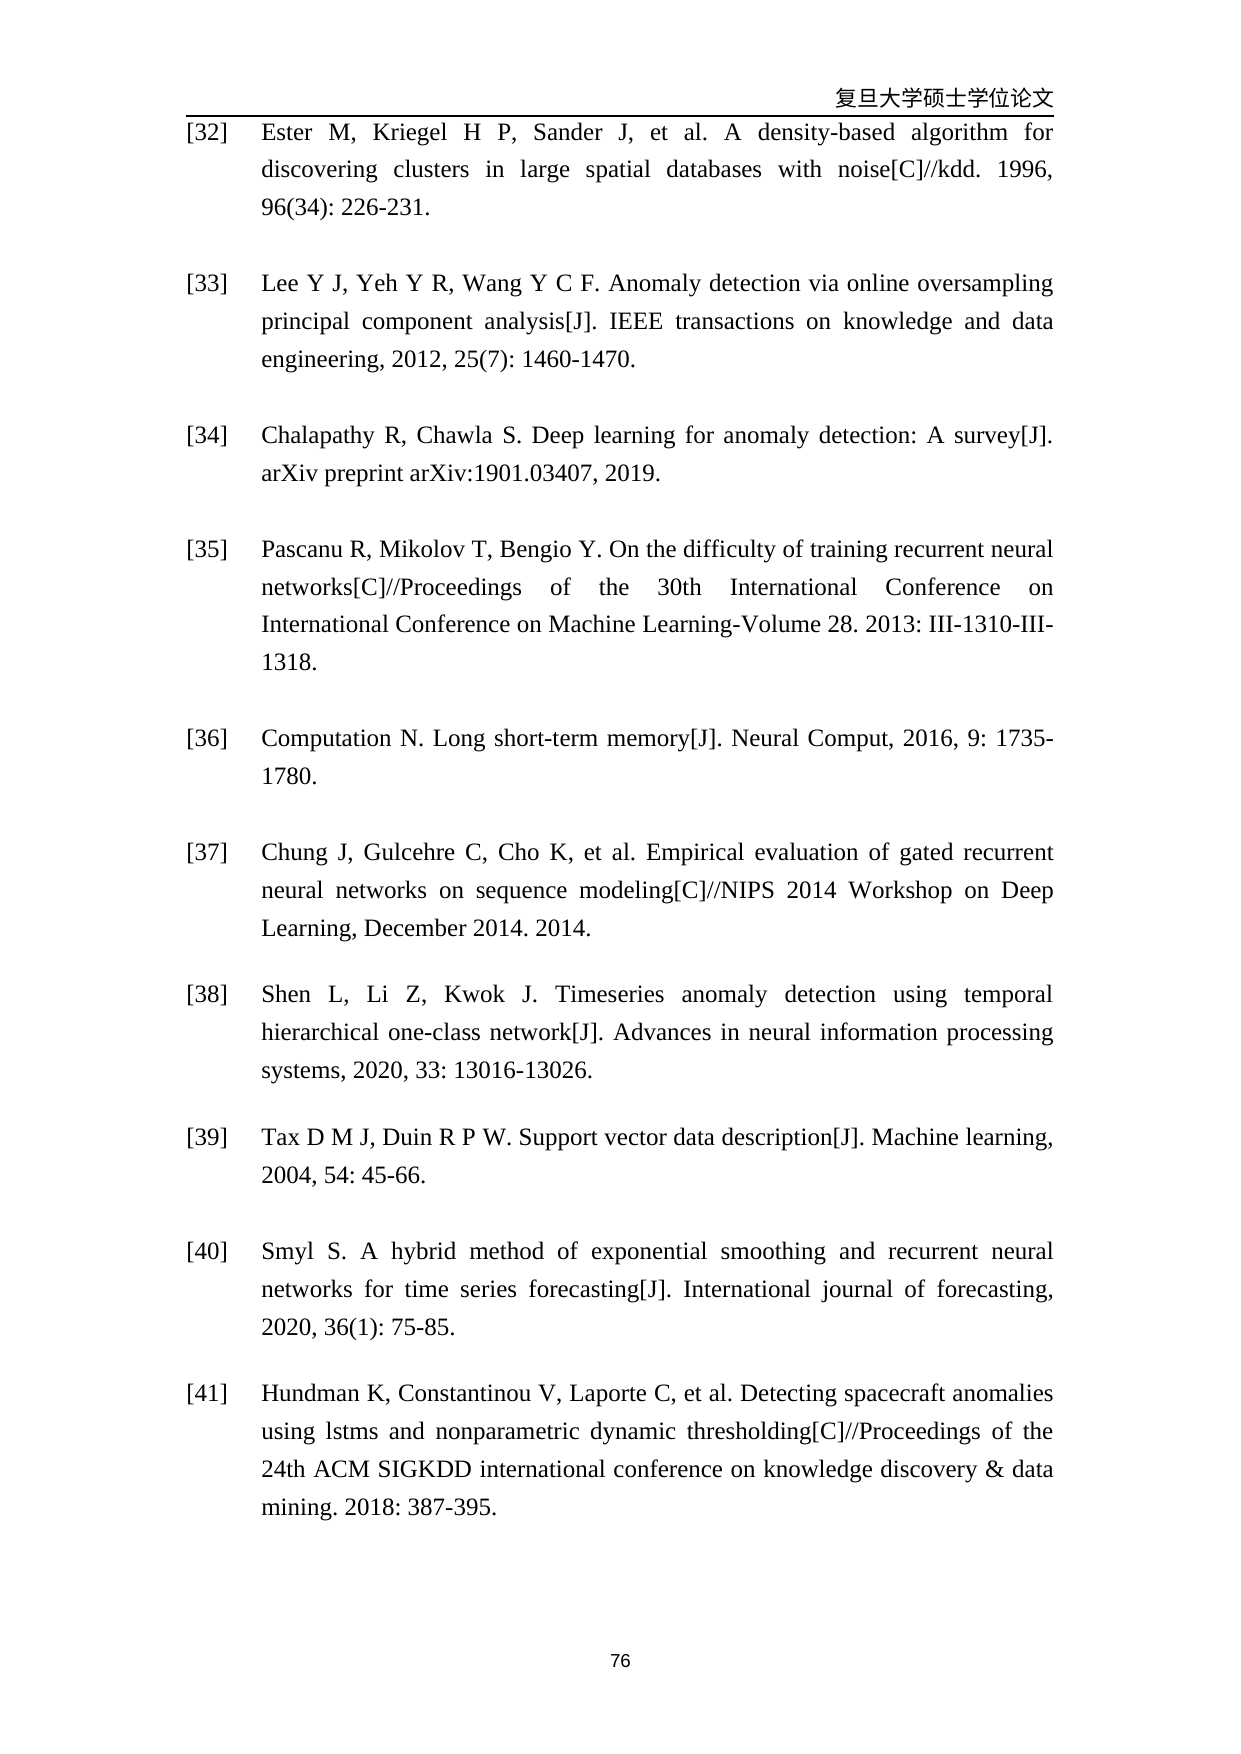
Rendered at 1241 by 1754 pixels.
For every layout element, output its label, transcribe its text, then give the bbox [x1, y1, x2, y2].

list Shen L, Li Z, Kwok J. Timeseries anomaly detection using temporal hierarchical one-class network[J]. Advances in neural information processing systems, 2020, 33: 13016-13026. [186, 979, 1054, 1084]
list Tax D M J, Duin R P W. Support vector data description[J]. Machine learning, 2004, 54: 45-66. [186, 1122, 1054, 1189]
list Pascanu R, Mikolov T, Bengio Y. On the difficulty of training recurrent neural networks[C]//Proceedings of the 30th International Conference on International Conference on Machine Learning-Volume 28. 2013: III-1310-III-1318. [186, 534, 1054, 676]
list Hundman K, Constantinou V, Laporte C, et al. Detecting spacecraft anomalies using lstms and nonparametric dynamic thresholding[C]//Proceedings of the 24th ACM SIGKDD international conference on knowledge discovery & data mining. 2018: 387-395. [186, 1378, 1054, 1521]
list Smyl S. A hybrid method of exponential smoothing and recurrent neural networks for time series forecasting[J]. International journal of forecasting, 2020, 36(1): 75-85. [186, 1236, 1054, 1340]
list Ester M, Kriegel H P, Sander J, et al. A density-based algorithm for discovering clusters in large spatial databases with noise[C]//kdd. 1996, 96(34): 226-231. [186, 117, 1054, 221]
list Lee Y J, Yeh Y R, Wang Y C F. Anomaly detection via online oversampling principal component analysis[J]. IEEE transactions on knowledge and data engineering, 2012, 25(7): 1460-1470. [186, 268, 1054, 373]
list Computation N. Long short-term memory[J]. Neural Comput, 2016, 9: 1735-1780. [186, 723, 1054, 790]
list Chung J, Gulcehre C, Cho K, et al. Empirical evaluation of gated recurrent neural networks on sequence modeling[C]//NIPS 2014 Workshop on Deep Learning, December 2014. 2014. [186, 837, 1054, 942]
list Chalapathy R, Chawla S. Deep learning for anomaly detection: A survey[J]. arXiv preprint arXiv:1901.03407, 2019. [186, 420, 1054, 487]
